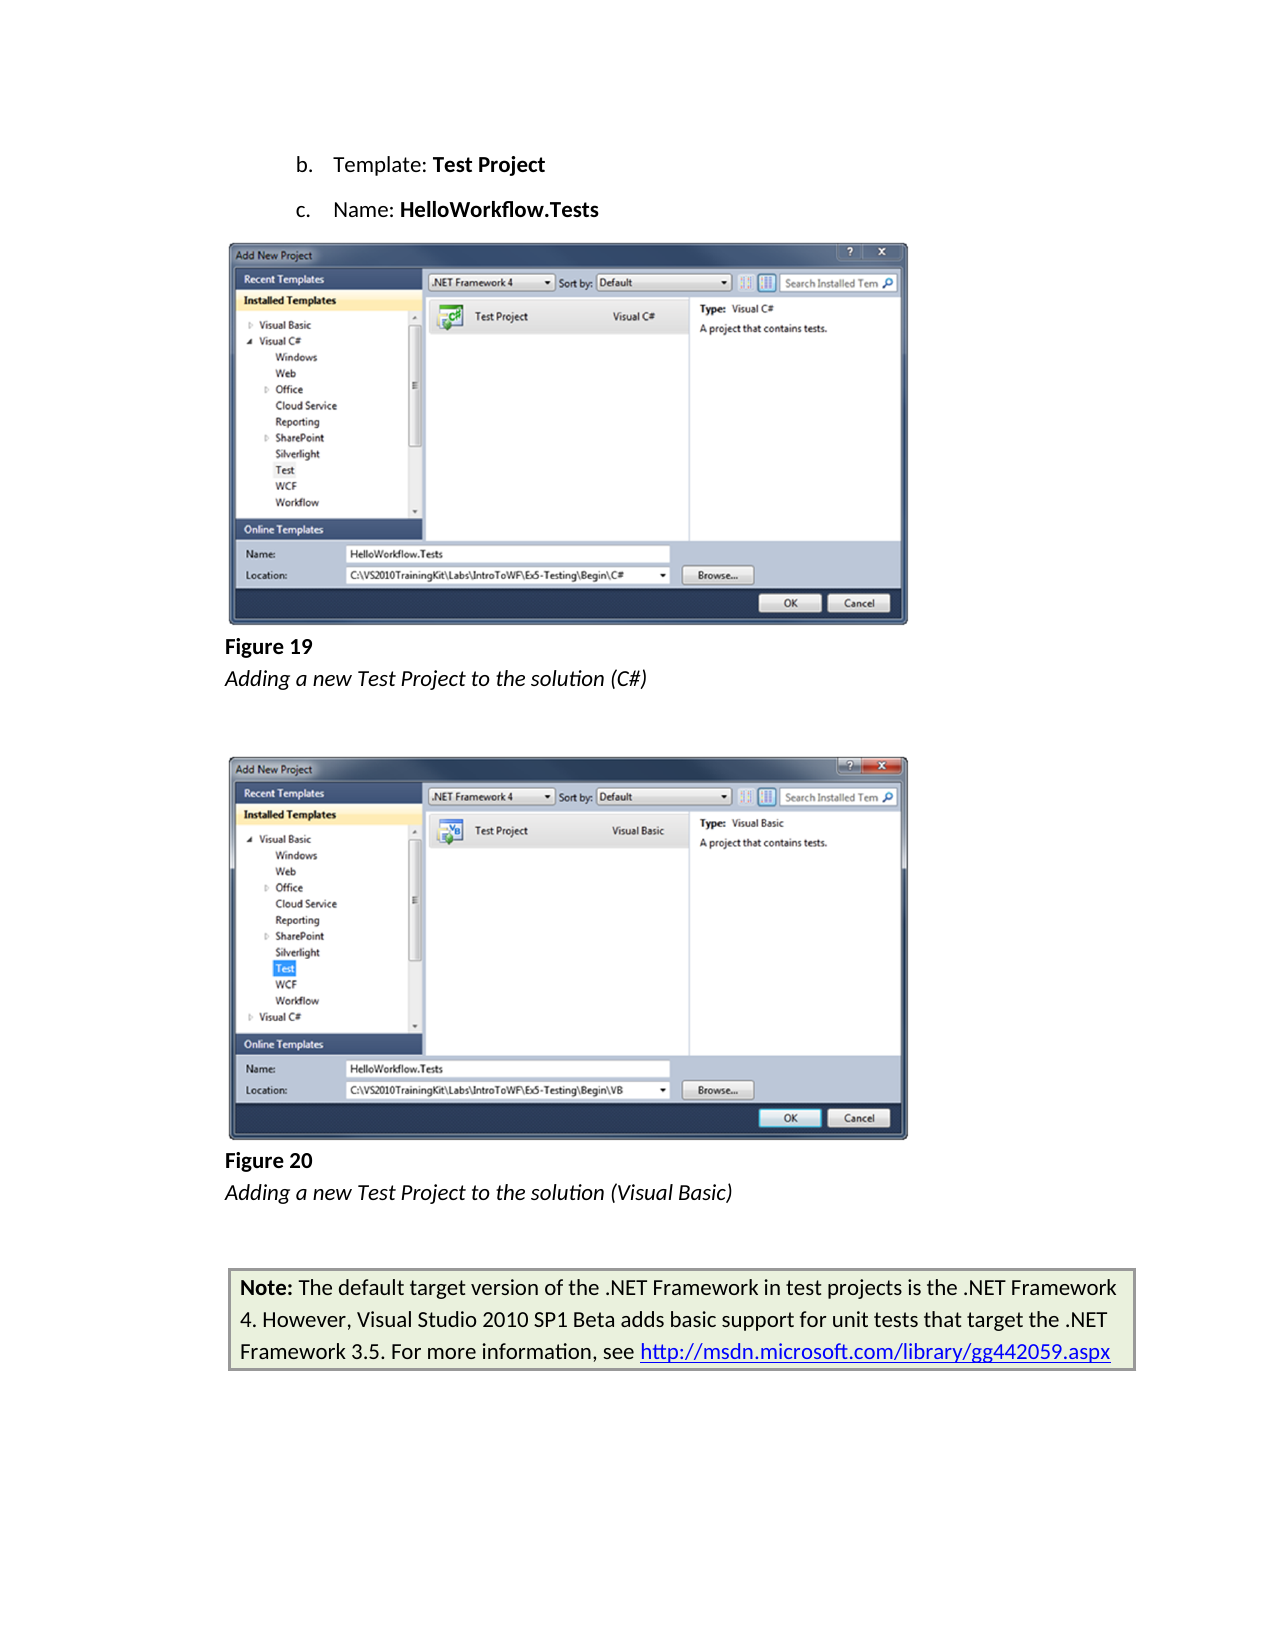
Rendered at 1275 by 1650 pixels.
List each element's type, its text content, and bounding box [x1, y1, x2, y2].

text Adding a new Test Project to the solution (Visual Basic) [225, 1178, 1125, 1207]
picture [225, 753, 911, 1143]
text Note: The default target version of the .NET Framework in test projects is the .NET Framework 4. However, Visual Studio 2010 SP1 Beta adds basic support for unit tests that target the .NET Framework 3.5. For more information, see http://msdn.microsoft.com/library/gg442059.aspx [231, 1271, 1133, 1368]
picture [225, 239, 911, 628]
list Name: HelloWorkflow.Tests [296, 195, 1125, 223]
text Figure 20 [225, 1146, 1125, 1174]
text Adding a new Test Project to the solution (C#) [225, 664, 1125, 692]
list Template: Test Project [296, 150, 1125, 178]
text Figure 19 [225, 632, 1125, 660]
